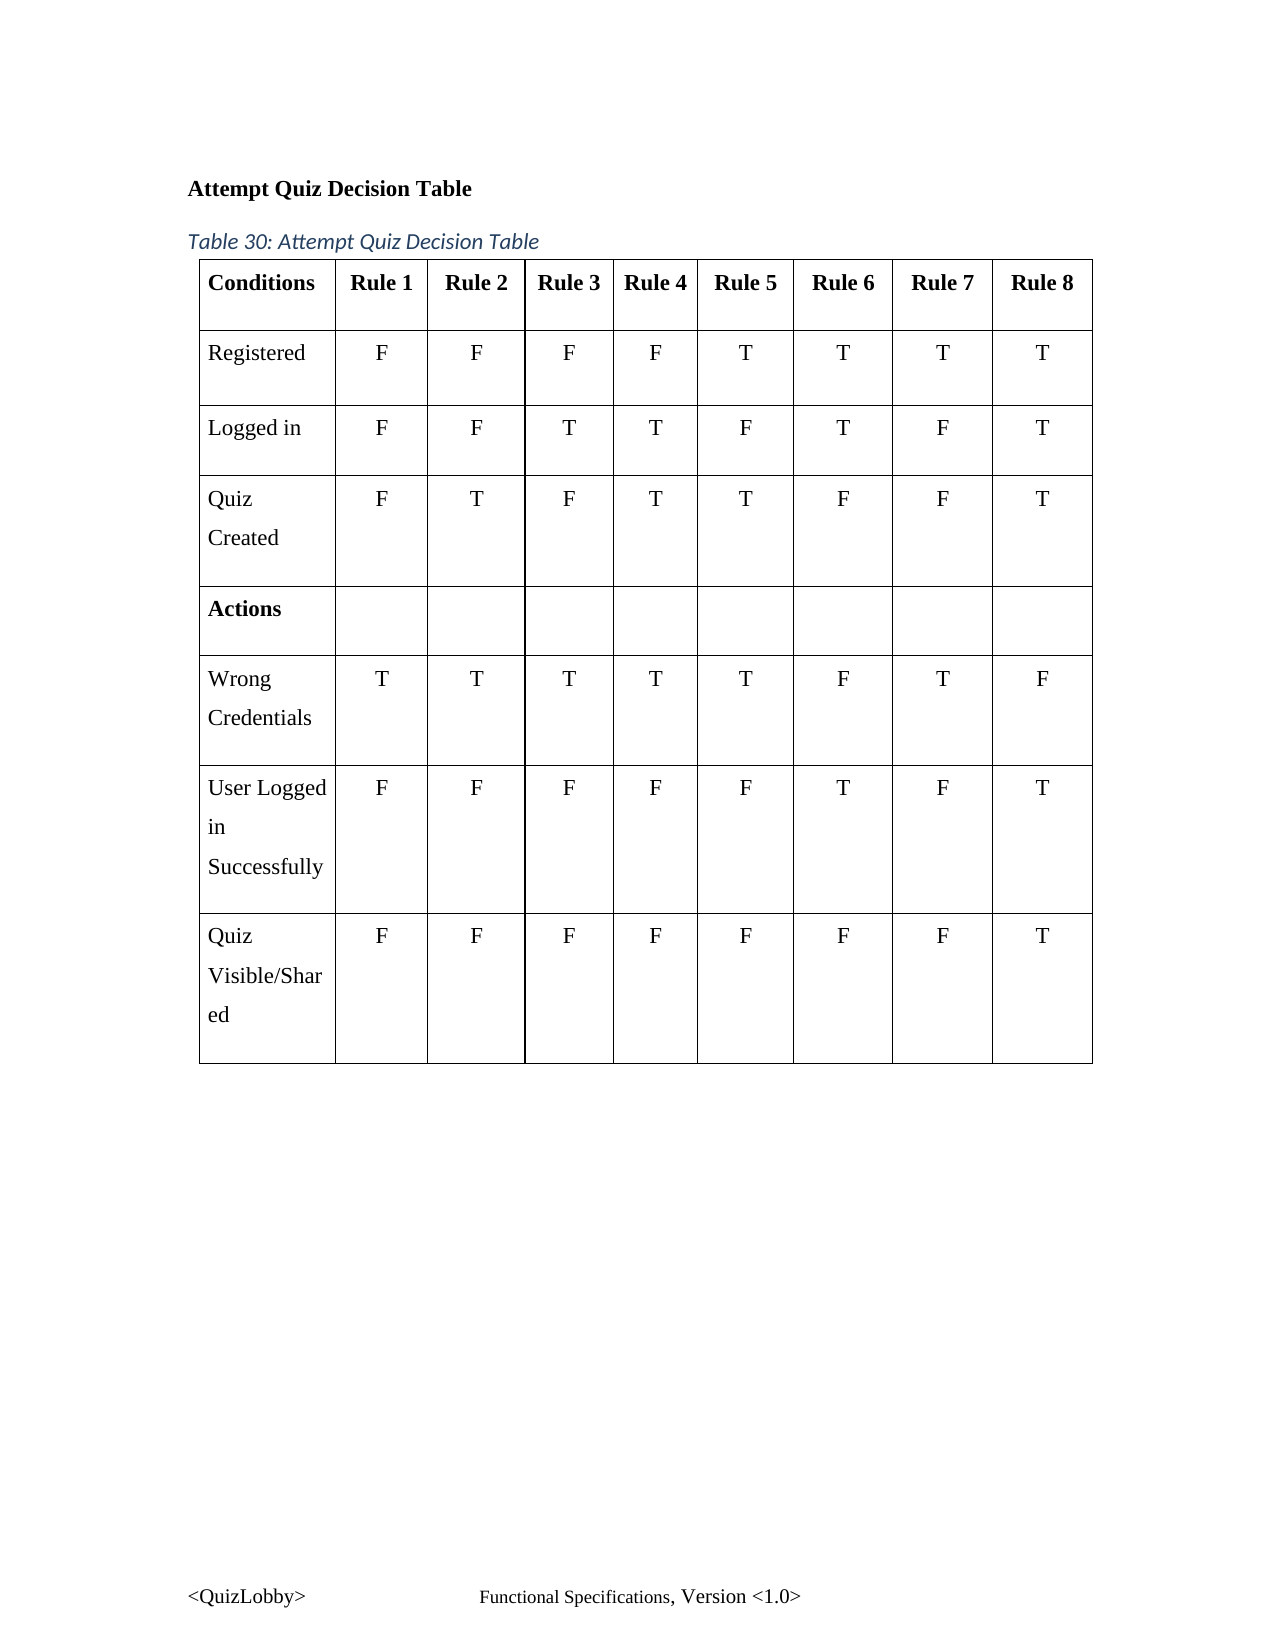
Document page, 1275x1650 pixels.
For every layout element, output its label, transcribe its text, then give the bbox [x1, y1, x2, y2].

table_cell F [893, 766, 992, 913]
table_cell F [614, 331, 697, 404]
table_cell T [993, 331, 1092, 404]
table_cell T [526, 656, 613, 764]
table_cell Quiz Created [200, 476, 335, 586]
table_cell T [893, 331, 992, 404]
table_cell [698, 587, 793, 655]
table_cell F [993, 656, 1092, 764]
table_cell F [428, 766, 524, 913]
table_header Rule 4 [614, 260, 697, 330]
table_header Rule 8 [993, 260, 1092, 330]
table_cell [614, 587, 697, 655]
table_cell F [526, 914, 613, 1063]
table_header Rule 6 [794, 260, 892, 330]
table_cell Registered [200, 331, 335, 404]
table_cell T [993, 914, 1092, 1063]
table_cell T [698, 656, 793, 764]
table_cell F [526, 476, 613, 586]
subtitle Attempt Quiz Decision Table [187, 175, 1087, 201]
table_cell T [526, 406, 613, 475]
table_header Rule 1 [336, 260, 427, 330]
table_cell Logged in [200, 406, 335, 475]
table_cell F [893, 406, 992, 475]
table_cell T [614, 656, 697, 764]
table_cell F [336, 476, 427, 586]
table_cell F [428, 914, 524, 1063]
table_cell T [614, 406, 697, 475]
table_cell F [893, 914, 992, 1063]
table_cell Quiz Visible/Shared [200, 914, 335, 1063]
table_cell [526, 587, 613, 655]
table_cell [993, 587, 1092, 655]
table_cell T [428, 476, 524, 586]
table_cell F [526, 331, 613, 404]
table_cell F [698, 914, 793, 1063]
table_cell T [794, 766, 892, 913]
table_cell T [893, 656, 992, 764]
table_cell F [893, 476, 992, 586]
table_header Rule 3 [526, 260, 613, 330]
table_cell [428, 587, 524, 655]
table_cell F [794, 914, 892, 1063]
table_cell F [614, 914, 697, 1063]
table_header Rule 5 [698, 260, 793, 330]
table_cell F [526, 766, 613, 913]
table_header Rule 7 [893, 260, 992, 330]
table_cell T [794, 331, 892, 404]
table_cell T [698, 331, 793, 404]
table_cell F [336, 331, 427, 404]
table_cell T [614, 476, 697, 586]
table_cell F [336, 406, 427, 475]
table_cell Actions [200, 587, 335, 655]
table_cell F [428, 406, 524, 475]
table_cell T [993, 406, 1092, 475]
table_cell F [698, 766, 793, 913]
table_header Conditions [200, 260, 335, 330]
table_cell F [794, 476, 892, 586]
table_cell User Logged in Successfully [200, 766, 335, 913]
table_cell T [428, 656, 524, 764]
table_cell T [993, 766, 1092, 913]
table_cell T [336, 656, 427, 764]
table_cell F [428, 331, 524, 404]
table_cell F [336, 914, 427, 1063]
table_cell F [336, 766, 427, 913]
table_cell Wrong Credentials [200, 656, 335, 764]
table_cell [336, 587, 427, 655]
table_cell F [614, 766, 697, 913]
table_cell F [698, 406, 793, 475]
subtitle Table 30: Attempt Quiz Decision Table [187, 227, 1087, 255]
table_cell T [794, 406, 892, 475]
table_cell F [794, 656, 892, 764]
table_header Rule 2 [428, 260, 524, 330]
table_cell [893, 587, 992, 655]
table_cell T [698, 476, 793, 586]
table_cell [794, 587, 892, 655]
table_cell T [993, 476, 1092, 586]
